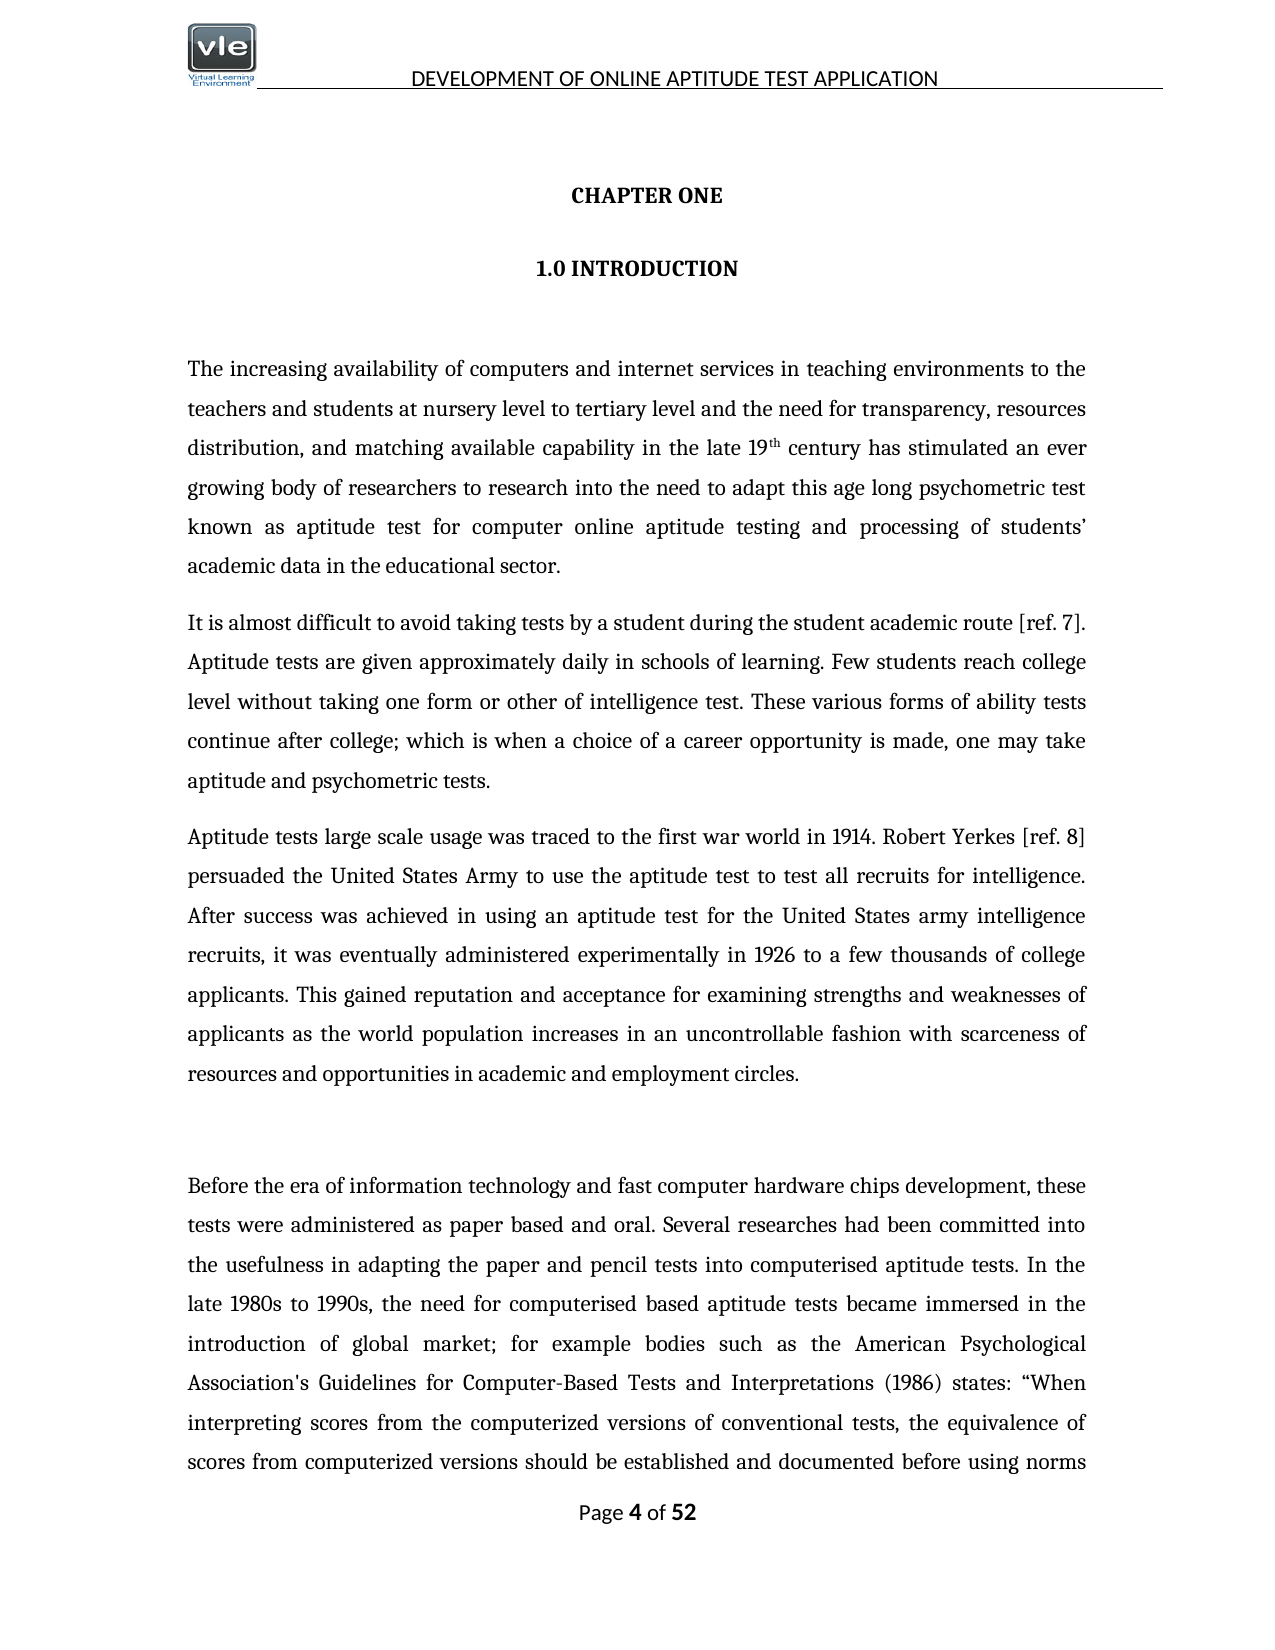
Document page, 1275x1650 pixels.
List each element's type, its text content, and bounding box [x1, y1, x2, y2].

text It is almost difficult to avoid taking tests by a student during the student academic route [ref. 7]. Aptitude tests are given approximately daily in schools of learning. Few students reach college level without taking one form or other of intelligence test. These various forms of ability tests continue after college; which is when a choice of a career opportunity is made, one may take aptitude and psychometric tests. [187, 609, 1087, 794]
text The increasing availability of computers and internet services in teaching environments to the teachers and students at nursery level to tertiary level and the need for transparency, resources distribution, and matching available capability in the late 19th century has stimulated an ever growing body of researchers to research into the need to adapt this age long psychometric test known as aptitude test for computer online aptitude testing and processing of students’ academic data in the educational sector. [187, 356, 1087, 580]
text Aptitude tests large scale usage was traced to the first war world in 1914. Robert Yerkes [ref. 8] persuaded the United States Army to use the aptitude test to test all recruits for intelligence. After success was achieved in using an aptitude test for the United States army intelligence recruits, it was eventually administered experimentally in 1926 to a few thousands of college applicants. This gained reputation and acceptance for examining strengths and weaknesses of applicants as the world population increases in an uncontrollable fashion with scarceness of resources and opportunities in academic and employment circles. [187, 823, 1087, 1087]
subtitle CHAPTER ONE [206, 183, 1087, 210]
picture [187, 23, 257, 87]
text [187, 1173, 1087, 1475]
subtitle 1.0 INTRODUCTION [187, 256, 1087, 282]
